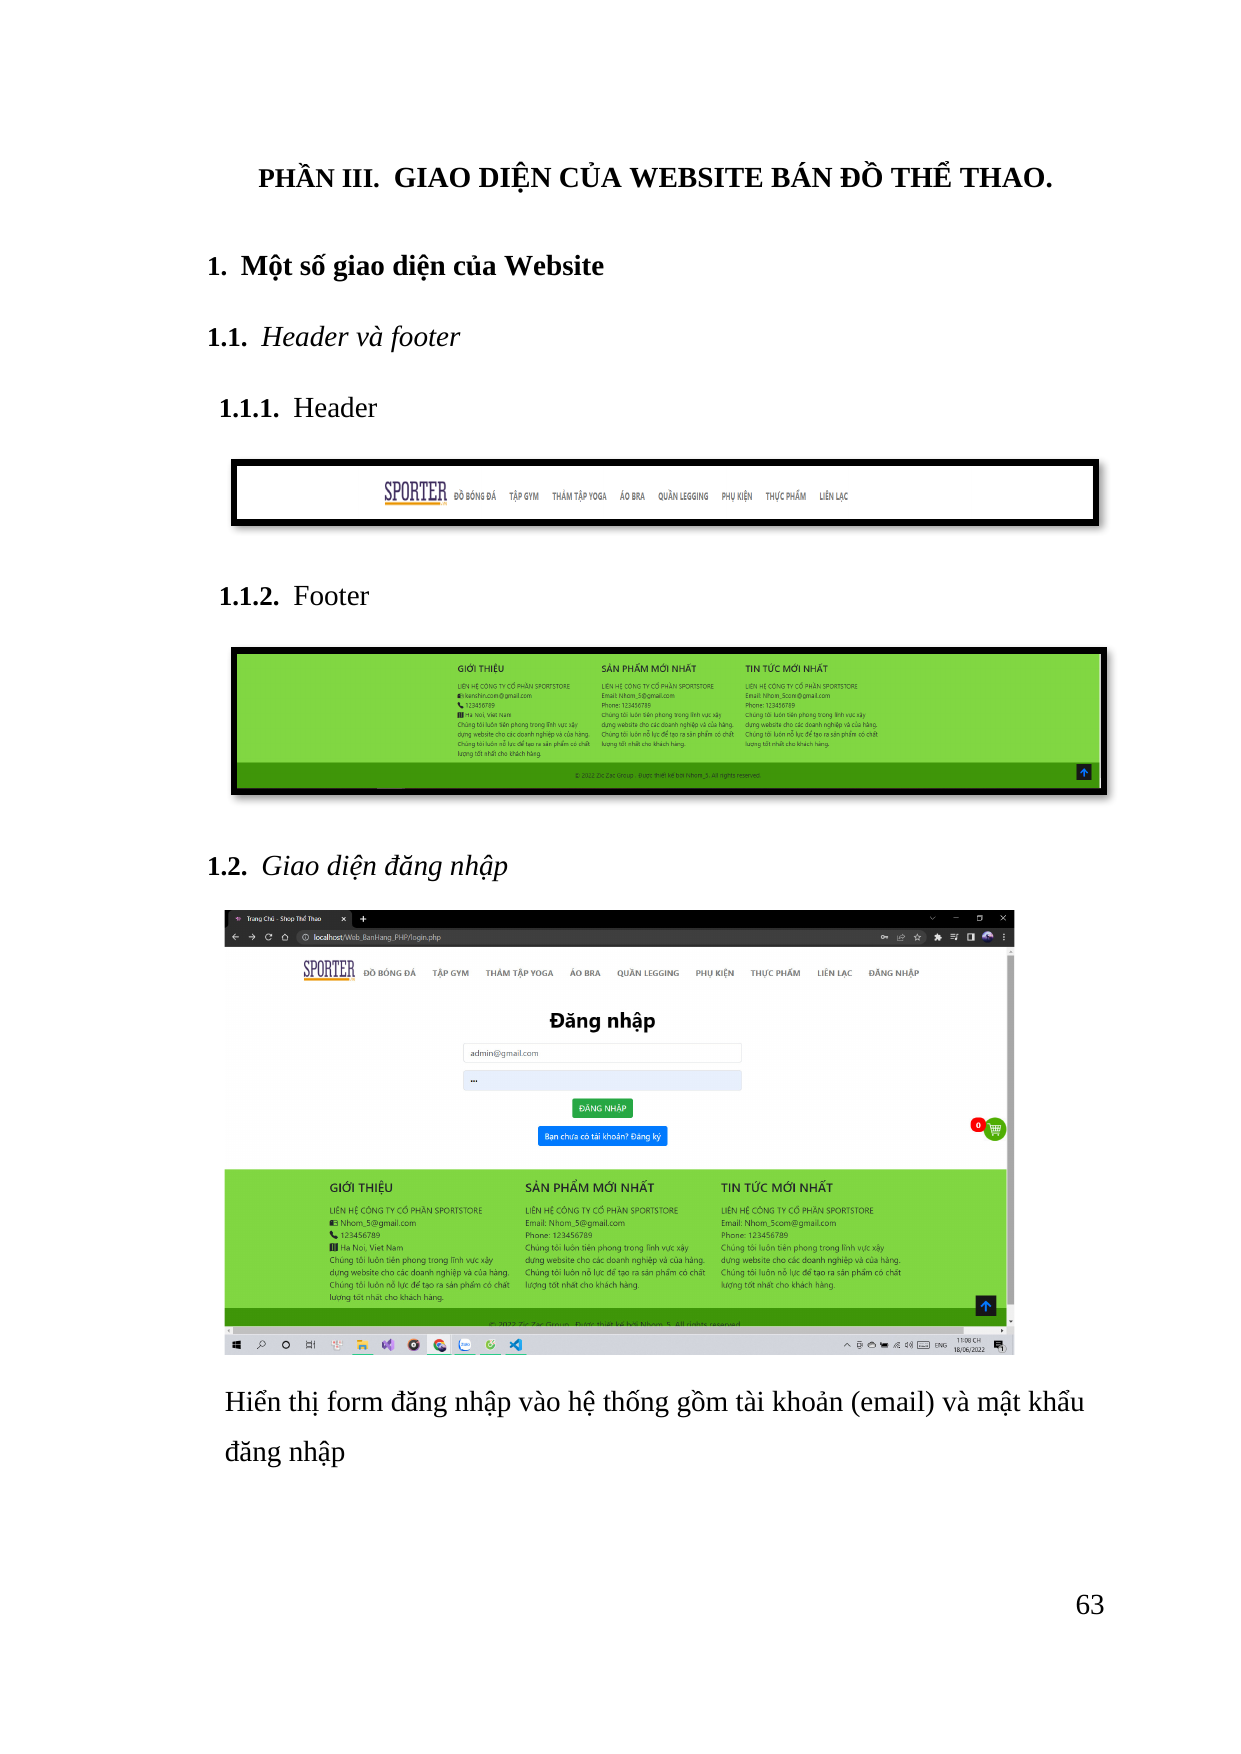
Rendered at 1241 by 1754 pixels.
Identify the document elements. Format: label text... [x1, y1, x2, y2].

text Hiển thị form đăng nhập vào hệ thống gồm tài khoản (email) và mật khẩu đăng nhập [224, 1384, 1104, 1468]
subtitle Footer [218, 578, 1104, 612]
picture [237, 466, 1093, 519]
subtitle Giao diện đăng nhập [207, 848, 1104, 881]
subtitle Một số giao diện của Website [207, 248, 1104, 282]
picture [224, 910, 1015, 1355]
subtitle Header [218, 390, 1104, 424]
picture [237, 654, 1101, 789]
subtitle Header và footer [207, 319, 1104, 353]
subtitle GIAO DIỆN CỦA WEBSITE BÁN ĐỒ THỂ THAO. [207, 160, 1104, 194]
